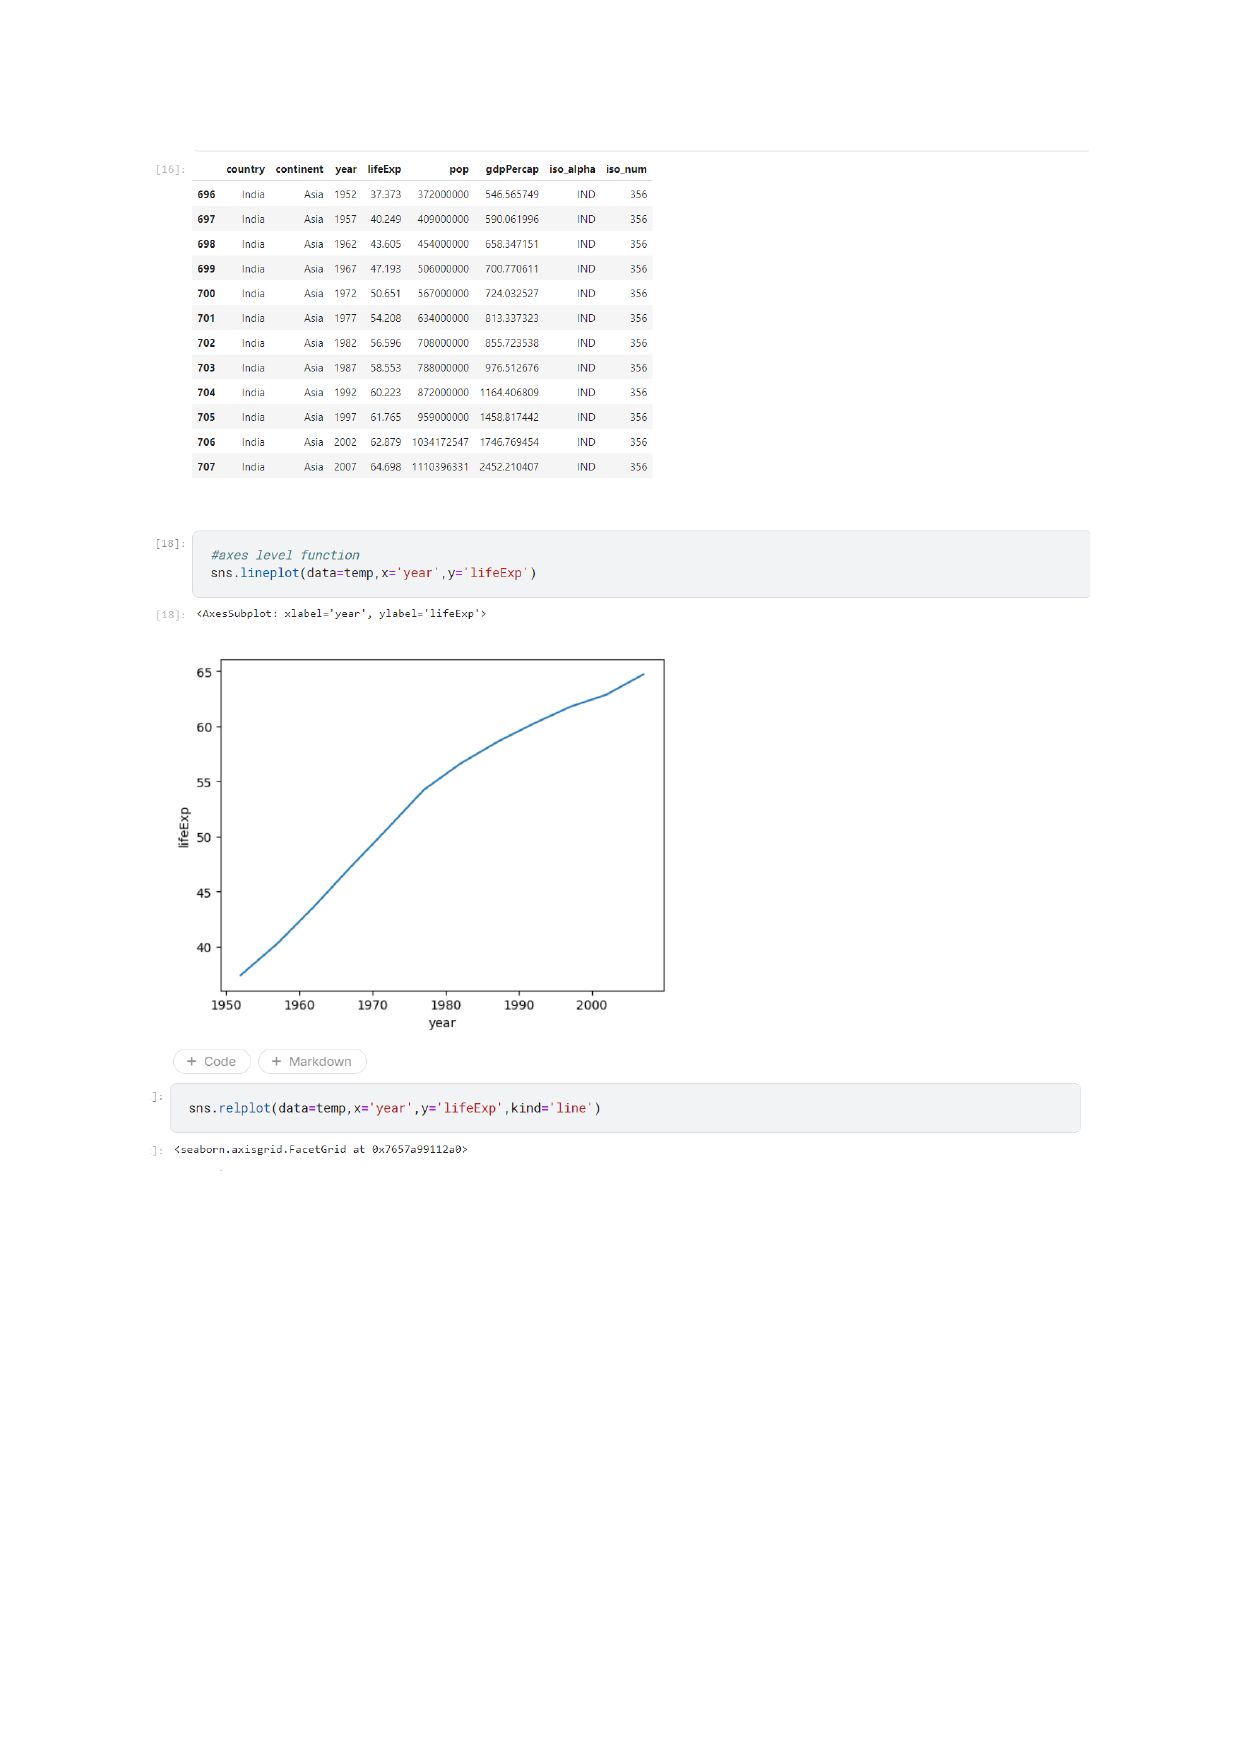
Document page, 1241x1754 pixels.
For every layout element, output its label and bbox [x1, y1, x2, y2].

picture [150, 648, 1091, 1171]
picture [150, 150, 1091, 630]
